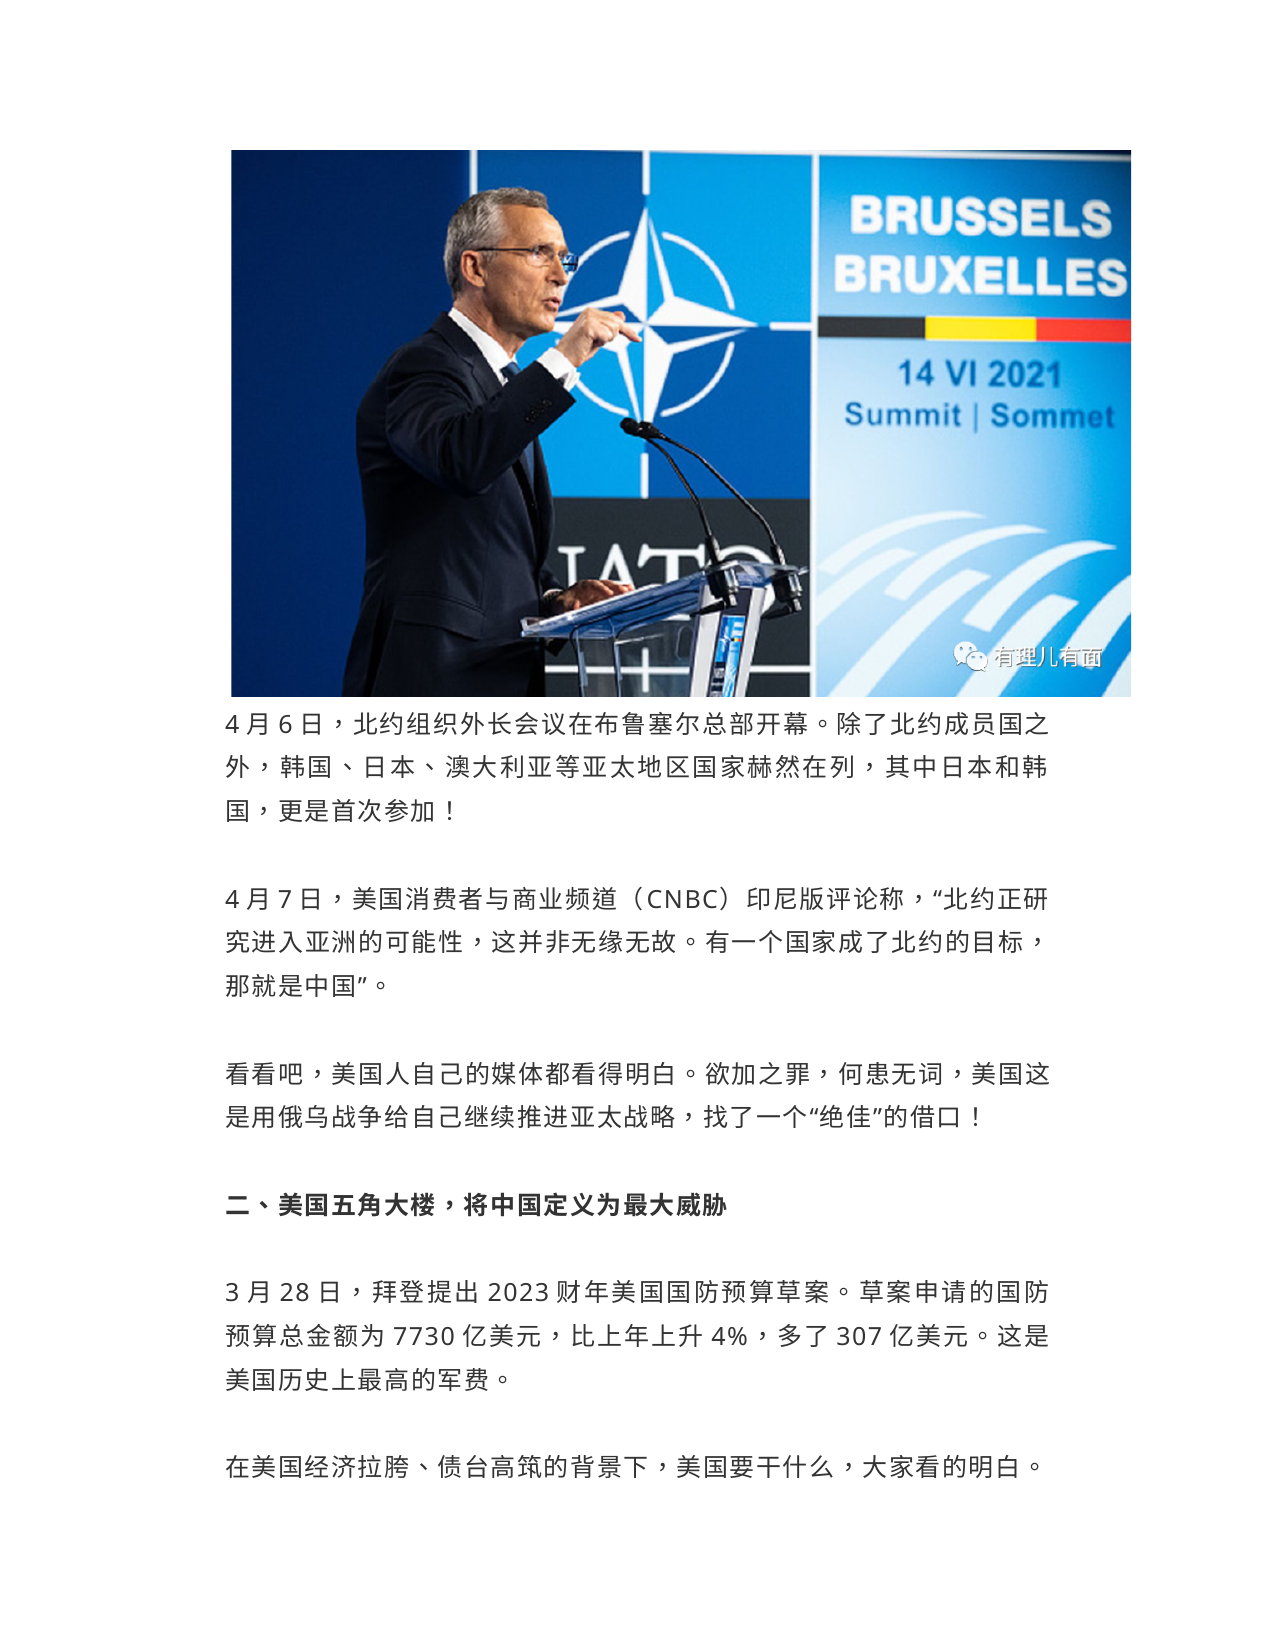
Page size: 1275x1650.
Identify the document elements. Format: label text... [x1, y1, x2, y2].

text 3月28日，拜登提出2023财年美国国防预算草案。草案申请的国防预算总金额为7730亿美元，比上年上升4%，多了307亿美元。这是美国历史上最高的军费。 [225, 1265, 1050, 1397]
text 在美国经济拉胯、债台高筑的背景下，美国要干什么，大家看的明白。 [225, 1440, 1050, 1484]
text 二、美国五角大楼，将中国定义为最大威胁 [225, 1178, 1050, 1222]
picture [1069, 412, 1077, 425]
picture [1050, 363, 1058, 385]
picture [1098, 631, 1132, 697]
picture [1058, 574, 1132, 670]
text 看看吧，美国人自己的媒体都看得明白。欲加之罪，何患无词，美国这是用俄乌战争给自己继续推进亚太战略，找了一个“绝佳”的借口！ [225, 1047, 1050, 1134]
picture [1107, 407, 1114, 427]
text 4月7日，美国消费者与商业频道（CNBC）印尼版评论称，“北约正研究进入亚洲的可能性，这并非无缘无故。有一个国家成了北约的目标，那就是中国”。 [225, 872, 1050, 1003]
text 4月6日，北约组织外长会议在布鲁塞尔总部开幕。除了北约成员国之外，韩国、日本、澳大利亚等亚太地区国家赫然在列，其中日本和韩国，更是首次参加！ [225, 697, 1050, 828]
picture [1089, 411, 1101, 426]
picture [231, 150, 1132, 697]
